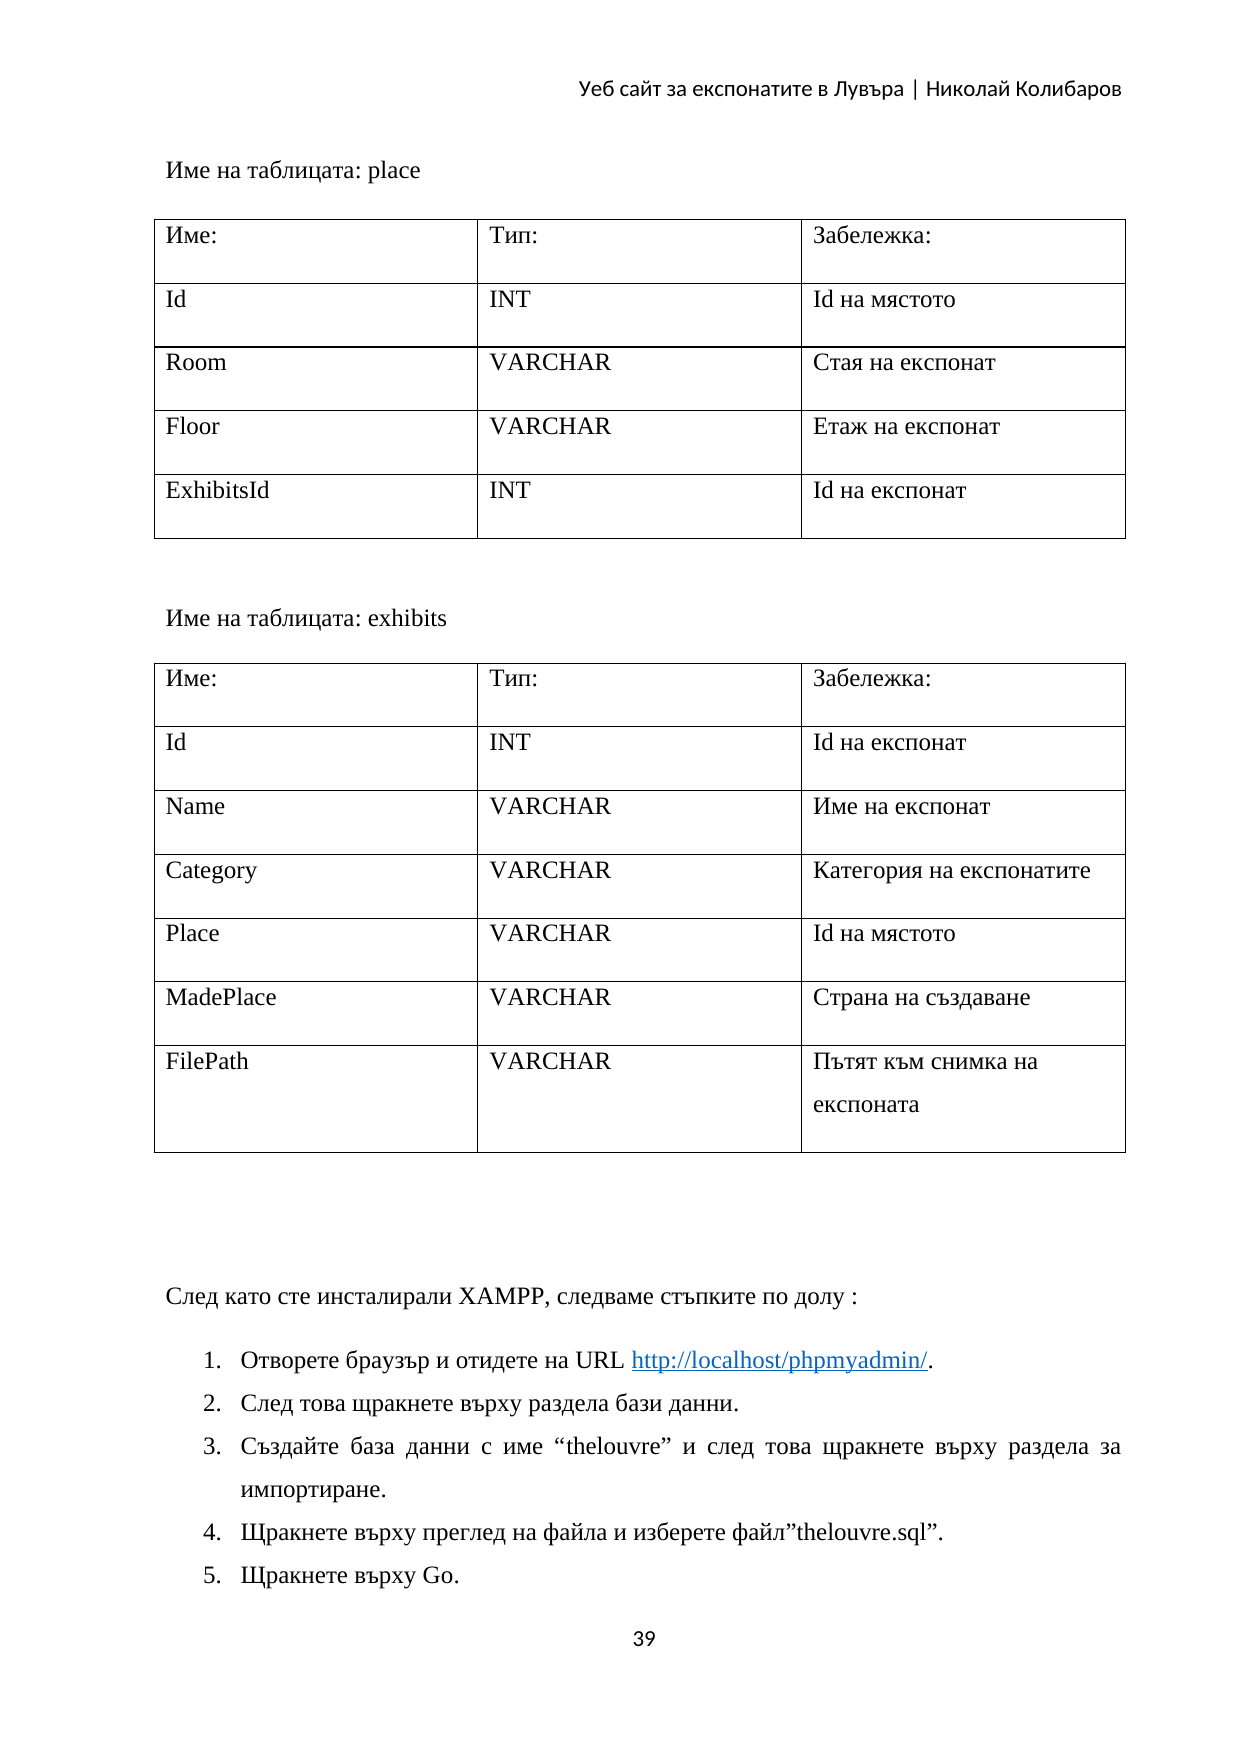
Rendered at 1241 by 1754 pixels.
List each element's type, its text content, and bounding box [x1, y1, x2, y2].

table_cell FilePath [155, 1046, 477, 1152]
table_cell Id на мястото [802, 919, 1125, 981]
table_cell VARCHAR [478, 919, 801, 981]
table_header Тип: [478, 664, 801, 726]
table_cell Страна на създаване [802, 982, 1125, 1045]
table_cell Category [155, 855, 477, 917]
table_cell Пътят към снимка на експоната [802, 1046, 1125, 1152]
table_header Тип: [478, 220, 801, 283]
list След това щракнете върху раздела бази данни. [203, 1388, 1122, 1417]
table_cell VARCHAR [478, 1046, 801, 1152]
table_cell Id [155, 284, 477, 346]
table_cell VARCHAR [478, 411, 801, 474]
table_cell ExhibitsId [155, 475, 477, 538]
text Име на таблицата: exhibits [165, 603, 1122, 631]
text След като сте инсталирали XAMPP, следваме стъпките по долу : [165, 1281, 1122, 1309]
table_cell VARCHAR [478, 982, 801, 1045]
table_cell Стая на експонат [802, 348, 1125, 410]
list Щракнете върху преглед на файла и изберете файл”thelouvre.sql”. [203, 1517, 1122, 1546]
table_cell INT [478, 284, 801, 346]
table_cell INT [478, 727, 801, 790]
table_cell Place [155, 919, 477, 981]
table_cell Име на експонат [802, 791, 1125, 854]
table_cell VARCHAR [478, 348, 801, 410]
table_cell VARCHAR [478, 791, 801, 854]
text Име на таблицата: place [165, 155, 1122, 184]
list Отворете браузър и отидете на URL http://localhost/phpmyadmin/. [203, 1345, 1122, 1373]
table_cell VARCHAR [478, 855, 801, 917]
table_cell INT [478, 475, 801, 538]
table_cell Id на експонат [802, 727, 1125, 790]
table_cell Floor [155, 411, 477, 474]
table_cell Id [155, 727, 477, 790]
table_cell Room [155, 348, 477, 410]
table_header Име: [155, 664, 477, 726]
table_header Име: [155, 220, 477, 283]
table_cell Name [155, 791, 477, 854]
list Създайте база данни с име “thelouvre” и след това щракнете върху раздела за импортиране. [203, 1431, 1122, 1503]
table_cell Id на мястото [802, 284, 1125, 346]
table_header Забележка: [802, 664, 1125, 726]
table_cell Категория на експонатите [802, 855, 1125, 917]
list Щракнете върху Go. [203, 1560, 1122, 1589]
table_header Забележка: [802, 220, 1125, 283]
table_cell Етаж на експонат [802, 411, 1125, 474]
table_cell Id на експонат [802, 475, 1125, 538]
table_cell MadePlace [155, 982, 477, 1045]
